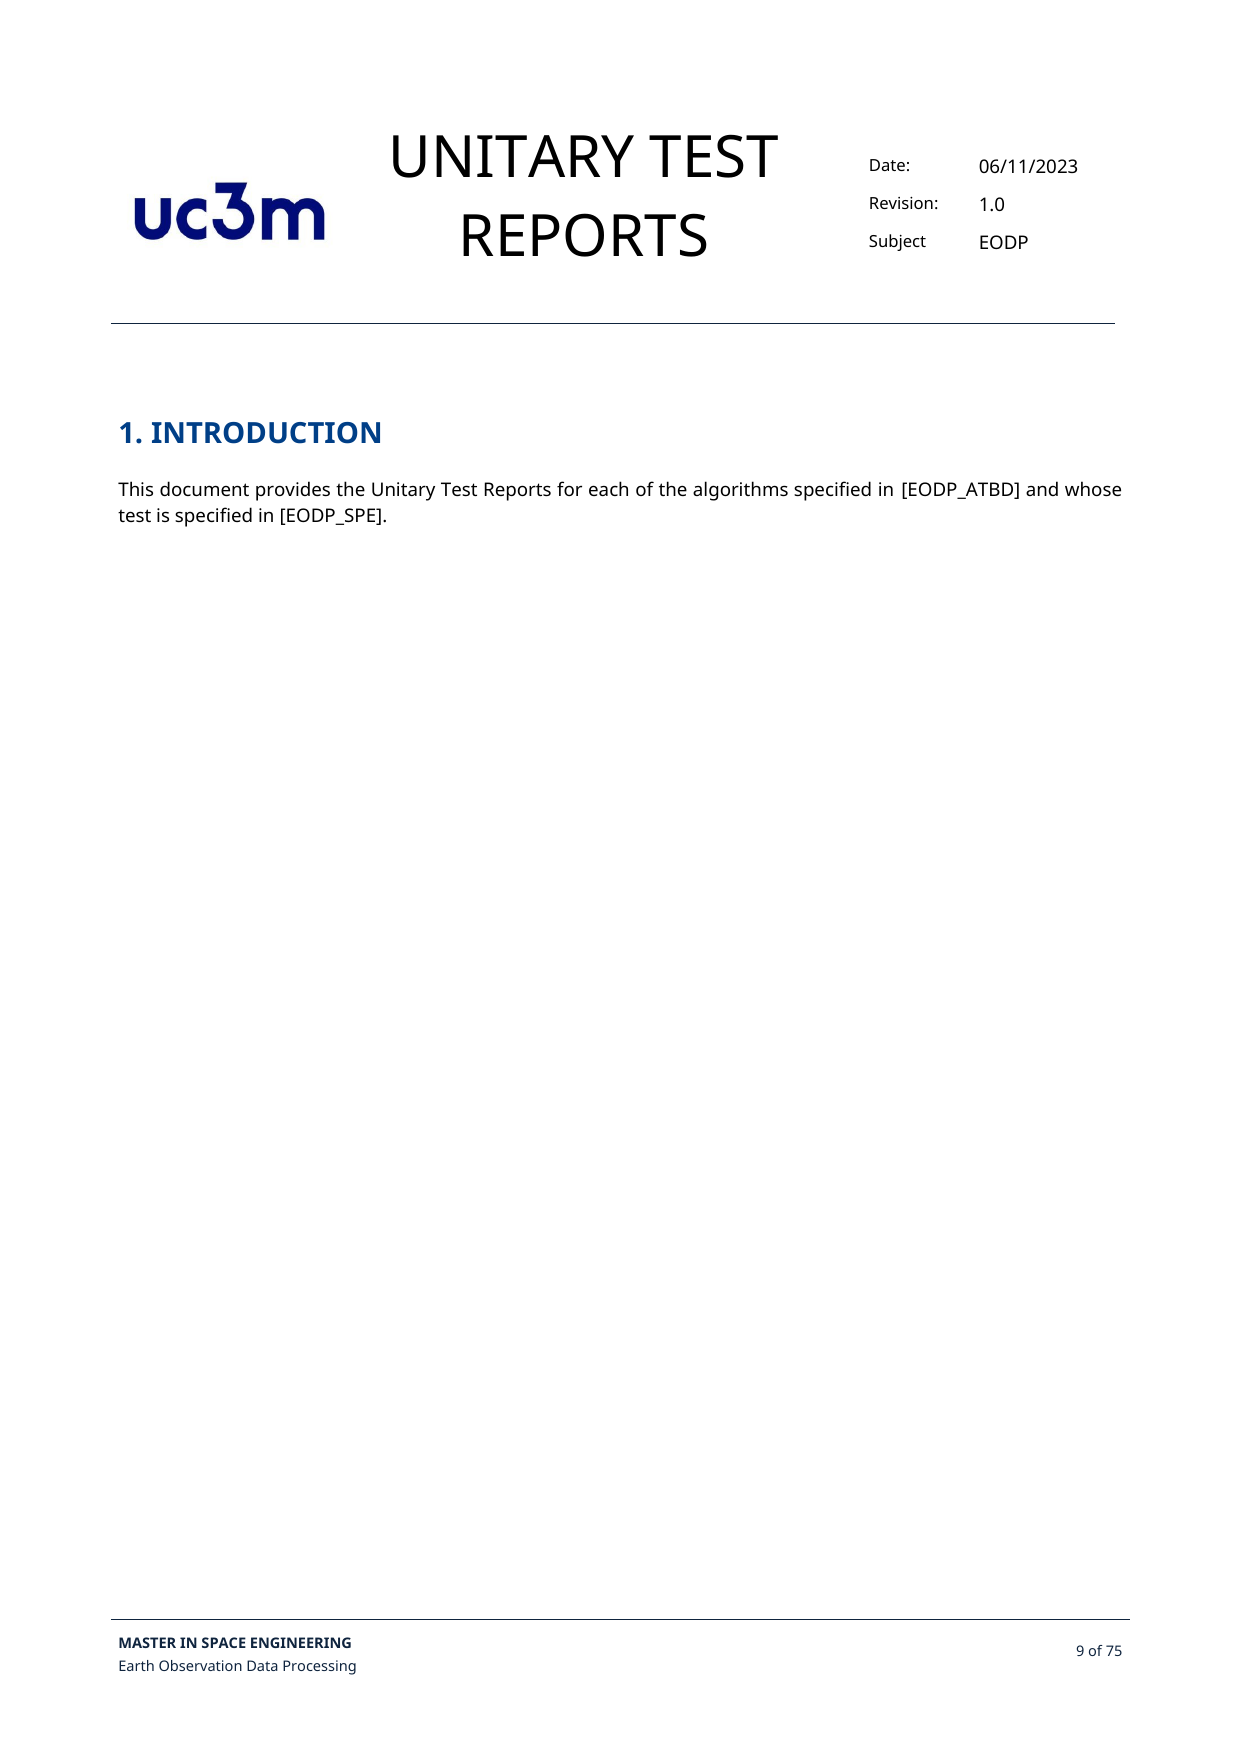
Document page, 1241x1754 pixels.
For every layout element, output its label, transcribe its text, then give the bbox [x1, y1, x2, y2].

text This document provides the Unitary Test Reports for each of the algorithms specified in [EODP_ATBD] and whose test is specified in [EODP_SPE]. [118, 477, 1122, 528]
subtitle Introduction [118, 412, 1122, 452]
picture [118, 172, 340, 254]
